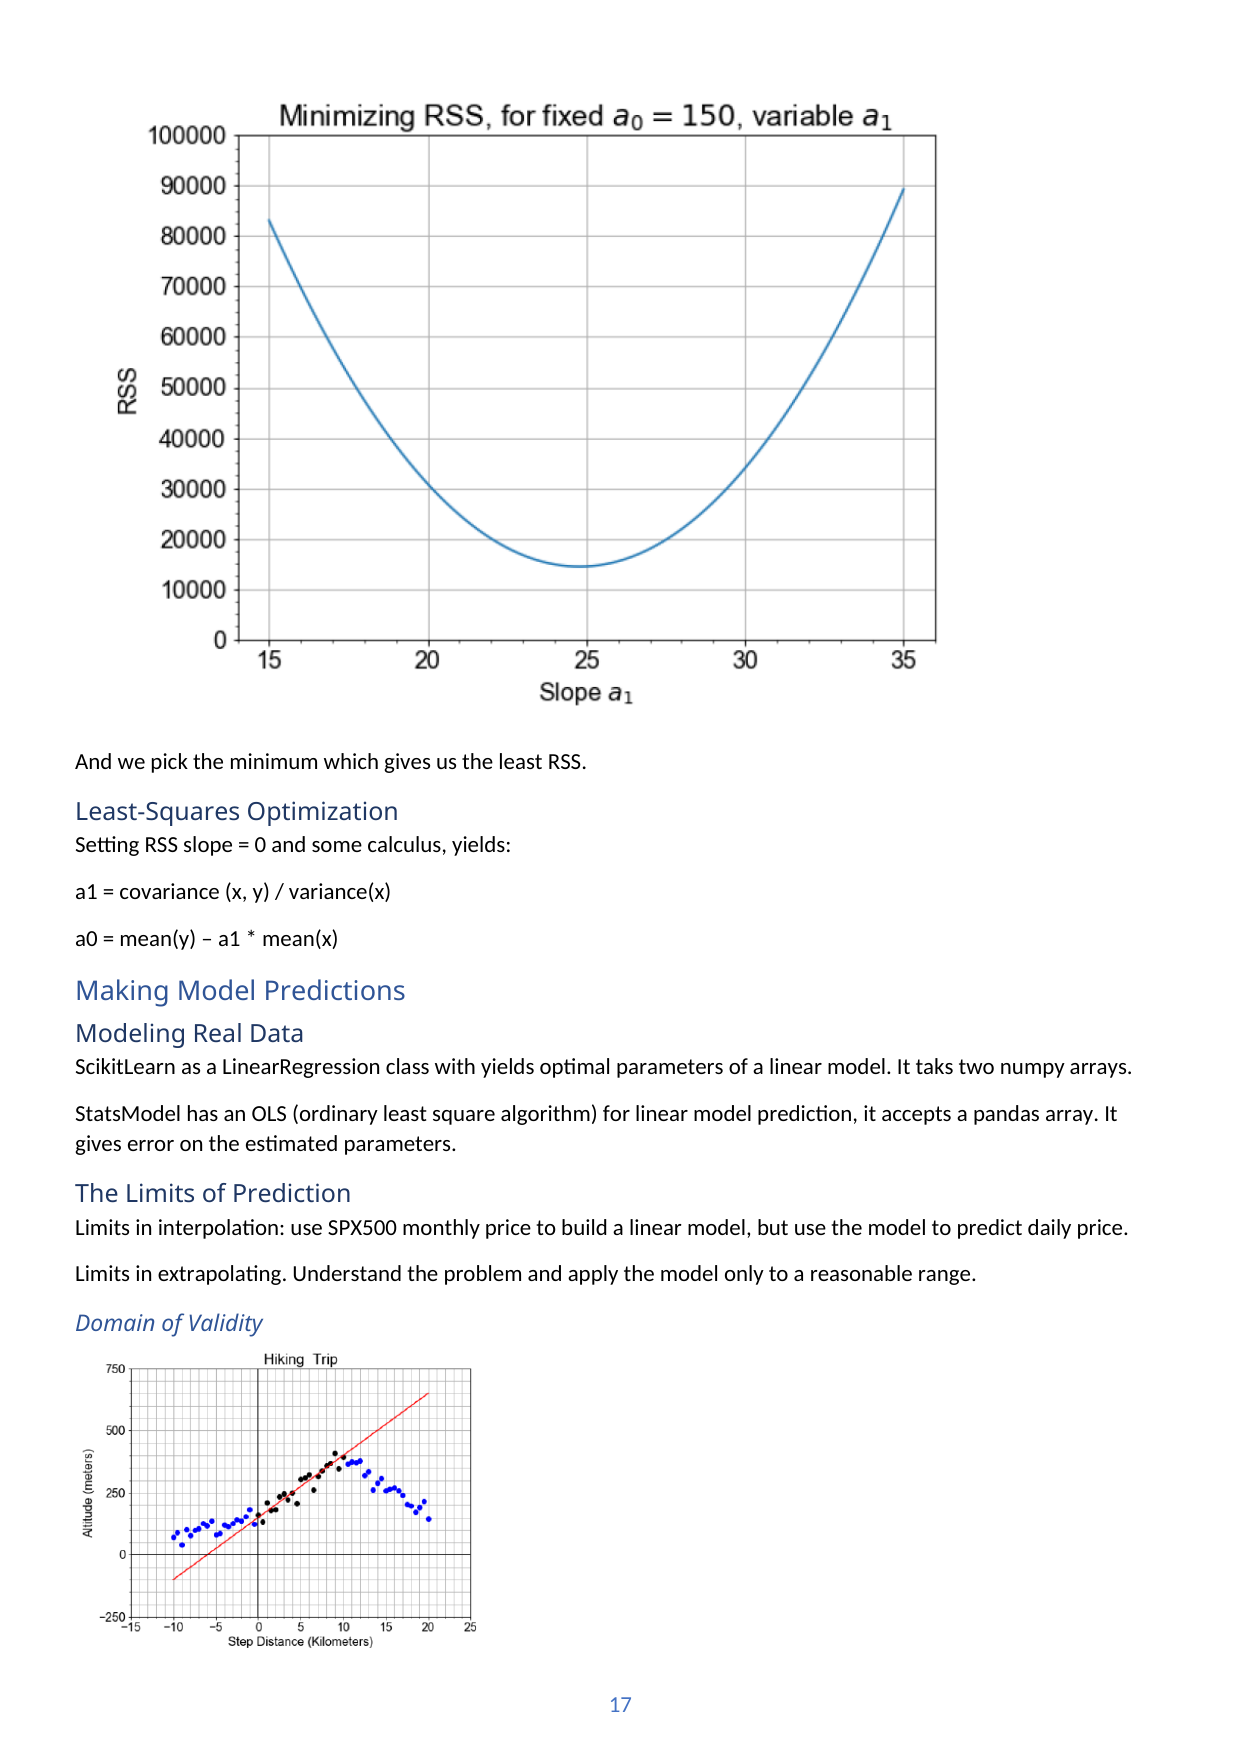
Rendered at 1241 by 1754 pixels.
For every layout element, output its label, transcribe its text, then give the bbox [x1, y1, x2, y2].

subtitle The Limits of Prediction [75, 1176, 1165, 1210]
subtitle Making Model Predictions [75, 971, 1165, 1008]
subtitle Least-Squares Optimization [75, 794, 1165, 828]
text ScikitLearn as a LinearRegression class with yields optimal parameters of a linear model. It taks two numpy arrays. [75, 1052, 1165, 1080]
text Limits in extrapolating. Understand the problem and apply the model only to a reasonable range. [75, 1259, 1165, 1288]
text a1 = covariance (x, y) / variance(x) [75, 877, 1165, 906]
picture [75, 1340, 490, 1658]
text StatsModel has an OLS (ordinary least square algorithm) for linear model prediction, it accepts a pandas array. It gives error on the estimated parameters. [75, 1099, 1165, 1157]
subtitle Domain of Validity [75, 1306, 1165, 1338]
picture [75, 75, 973, 729]
text a0 = mean(y) – a1 * mean(x) [75, 924, 1165, 952]
text And we pick the minimum which gives us the least RSS. [75, 747, 1165, 775]
text Setting RSS slope = 0 and some calculus, yields: [75, 831, 1165, 859]
subtitle Modeling Real Data [75, 1015, 1165, 1049]
text Limits in interpolation: use SPX500 monthly price to build a linear model, but use the model to predict daily price. [75, 1213, 1165, 1241]
